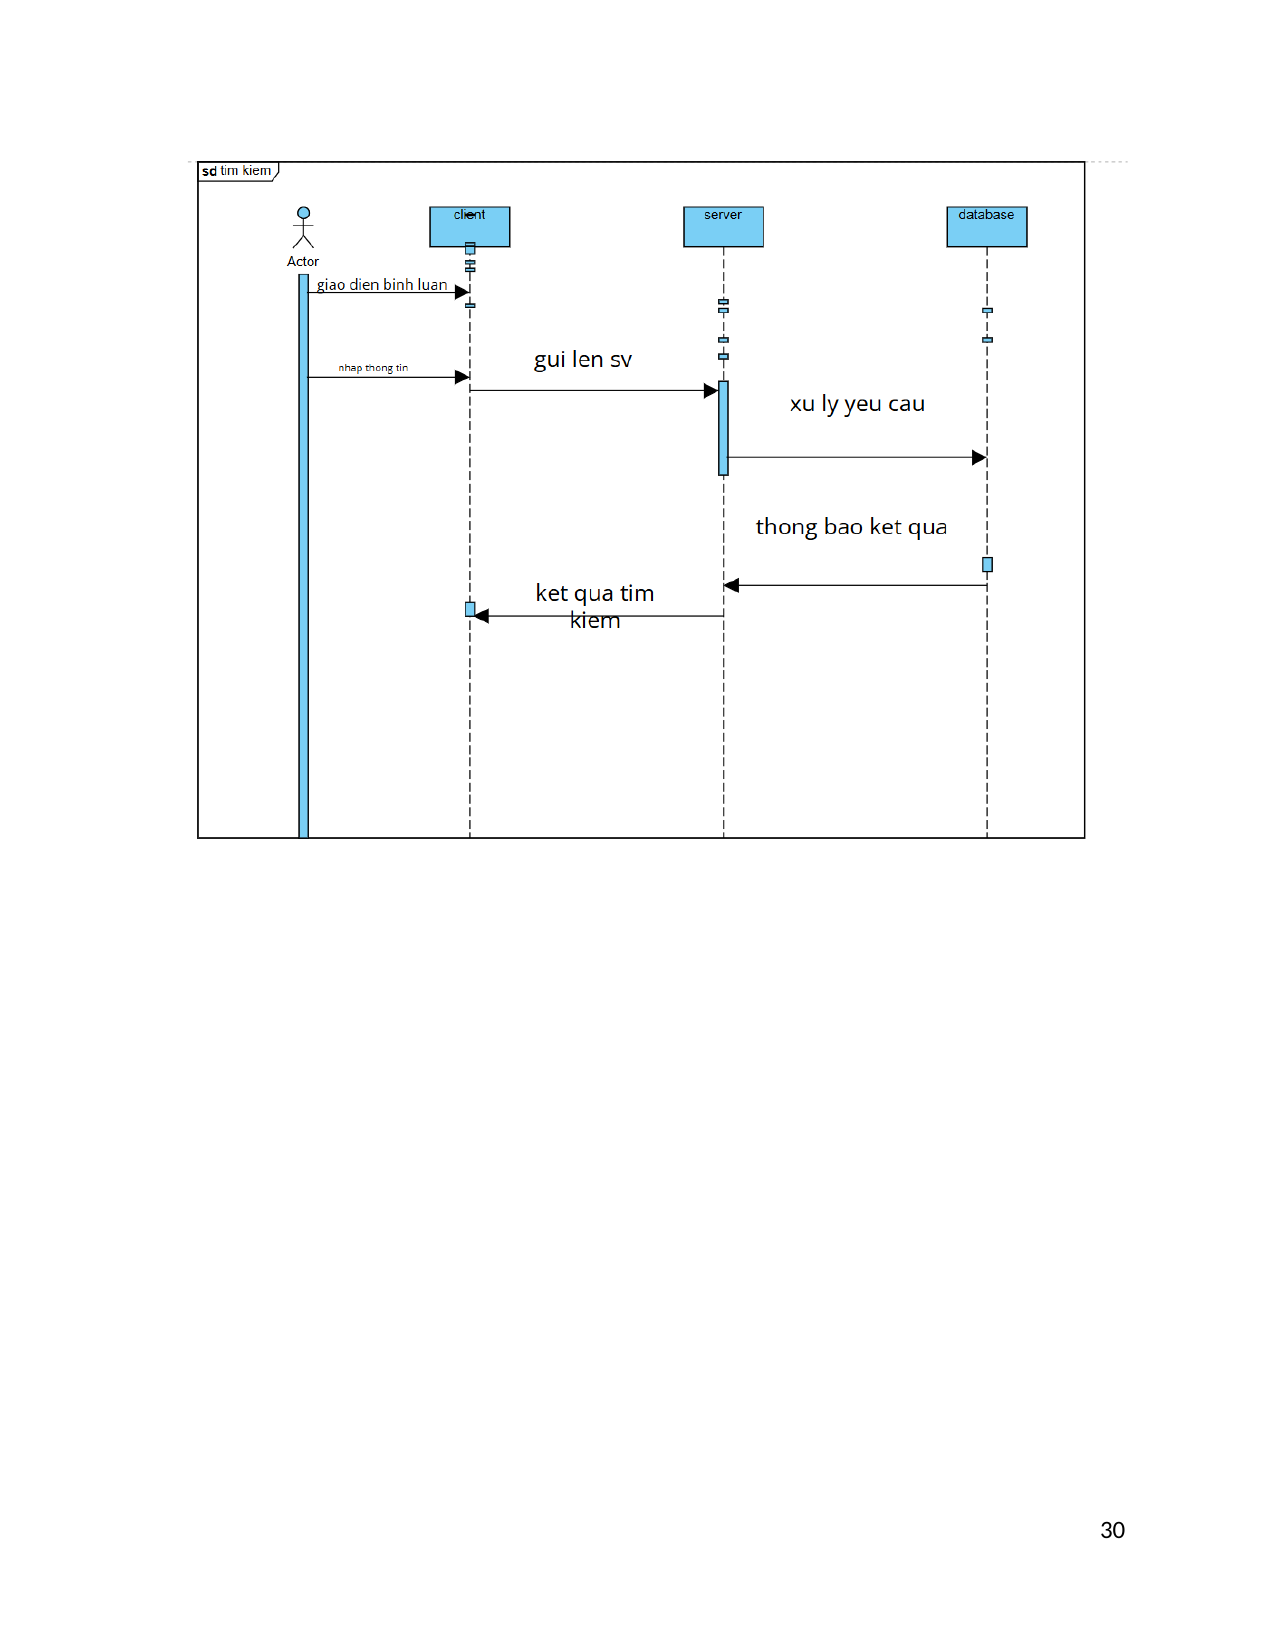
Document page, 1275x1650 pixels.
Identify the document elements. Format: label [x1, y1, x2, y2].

picture [187, 150, 1128, 861]
